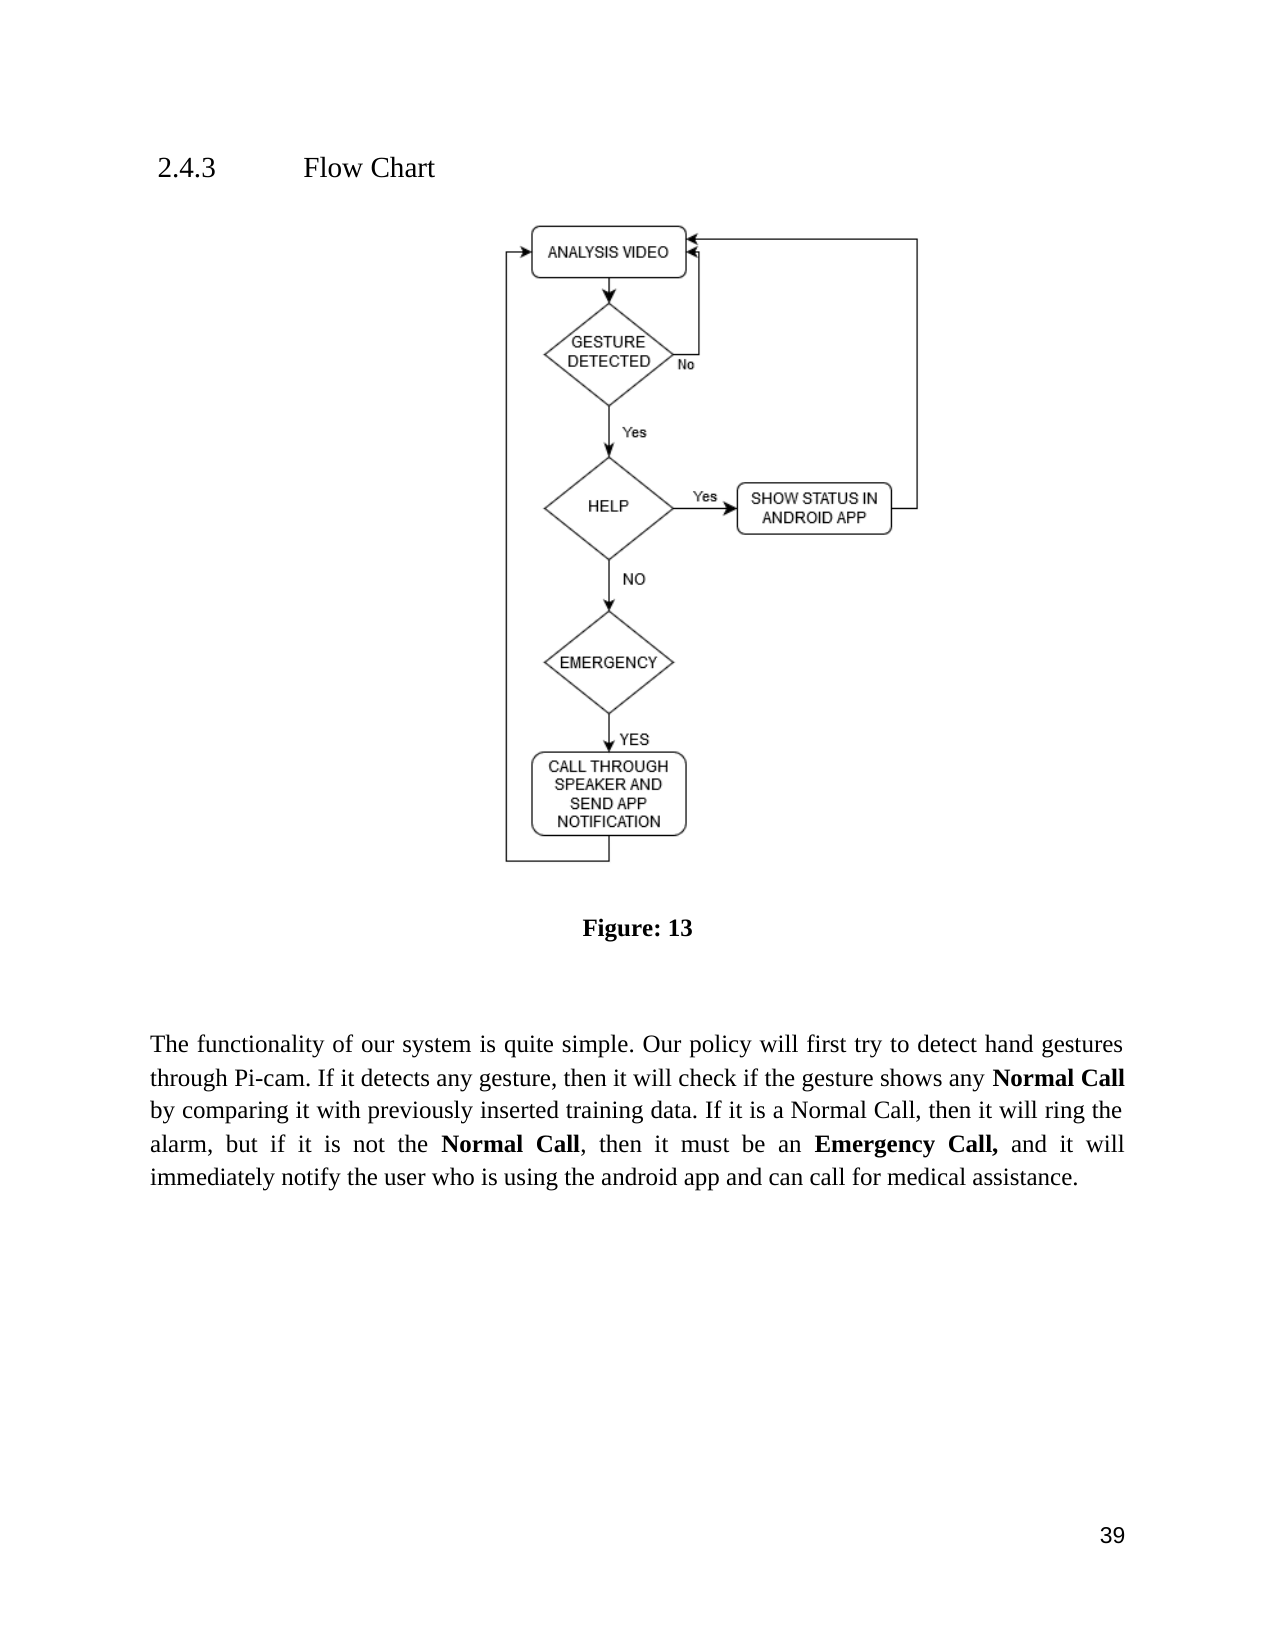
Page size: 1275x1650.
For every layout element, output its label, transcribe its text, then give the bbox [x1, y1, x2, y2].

text The functionality of our system is quite simple. Our policy will first try to detect hand gestures through Pi-cam. If it detects any gesture, then it will check if the gesture shows any Normal Call by comparing it with previously inserted training data. If it is a Normal Call, then it will ring the alarm, but if it is not the Normal Call, then it must be an Emergency Call, and it will immediately notify the user who is using the android app and can call for medical assistance. [150, 1029, 1125, 1190]
subtitle 2.4.3 Flow Chart [150, 150, 1125, 183]
text Figure: 13 [150, 913, 1125, 942]
picture [484, 213, 941, 885]
